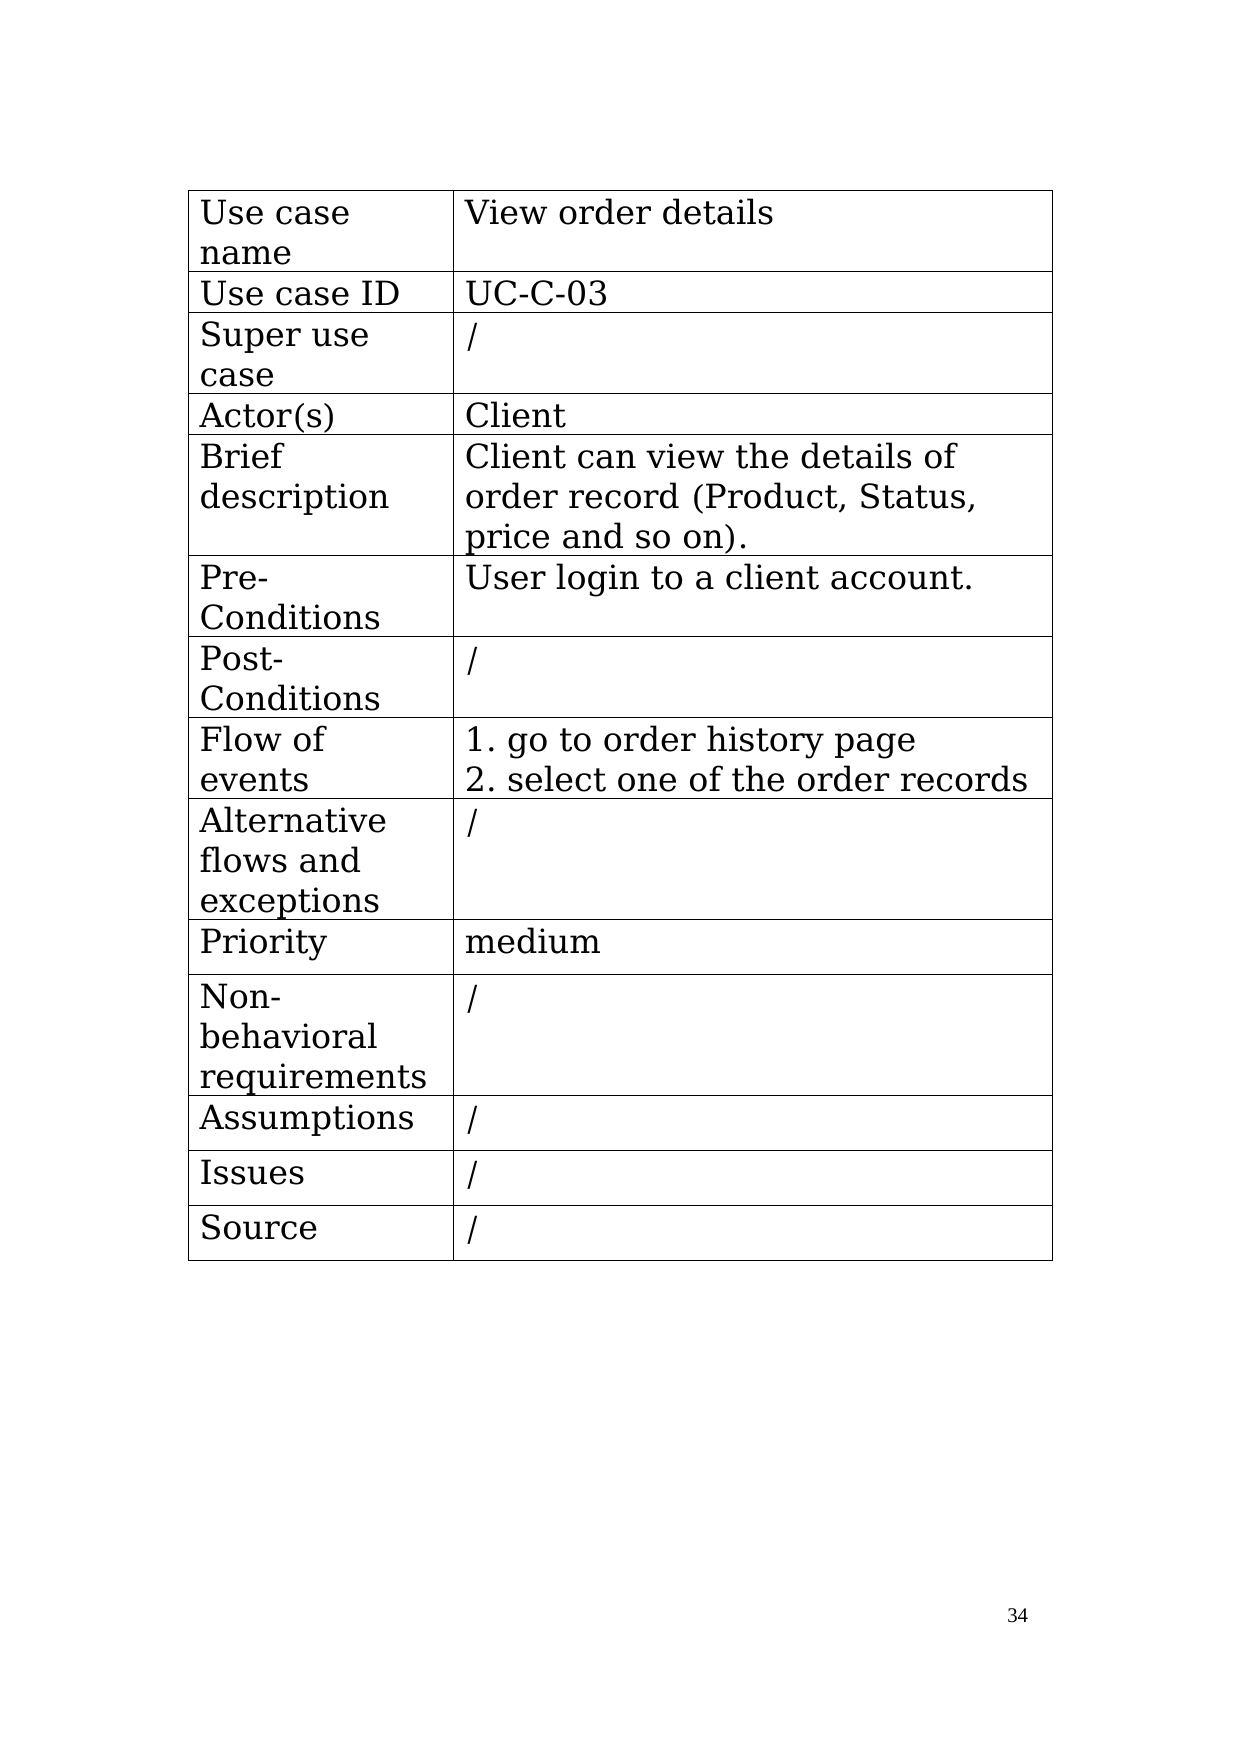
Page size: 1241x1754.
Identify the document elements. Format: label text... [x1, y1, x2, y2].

table_cell UC-C-03 [454, 272, 1052, 312]
table_header View order details [454, 191, 1052, 271]
table_cell Alternative flows and exceptions [189, 799, 453, 919]
table_cell Issues [189, 1151, 453, 1205]
table_cell Priority [189, 920, 453, 974]
table_cell / [454, 1151, 1052, 1205]
table_cell Pre-Conditions [189, 556, 453, 636]
table_cell / [454, 637, 1052, 717]
table_cell / [454, 975, 1052, 1095]
table_cell Actor(s) [189, 394, 453, 434]
table_cell Non-behavioral requirements [189, 975, 453, 1095]
table_cell Client [454, 394, 1052, 434]
table_cell / [454, 1206, 1052, 1260]
table_cell Super use case [189, 313, 453, 393]
table_header Use case name [189, 191, 453, 271]
table_cell Flow of events [189, 718, 453, 798]
table_cell Post-Conditions [189, 637, 453, 717]
table_cell / [454, 799, 1052, 919]
table_cell 1. go to order history page 2. select one of the order records [454, 718, 1052, 798]
table_cell Source [189, 1206, 453, 1260]
table_cell Assumptions [189, 1096, 453, 1150]
table_cell Brief description [189, 435, 453, 555]
table_cell / [454, 313, 1052, 393]
table_cell Client can view the details of order record (Product, Status, price and so on). [454, 435, 1052, 555]
table_cell / [454, 1096, 1052, 1150]
table_cell medium [454, 920, 1052, 974]
table_cell User login to a client account. [454, 556, 1052, 636]
table_cell Use case ID [189, 272, 453, 312]
